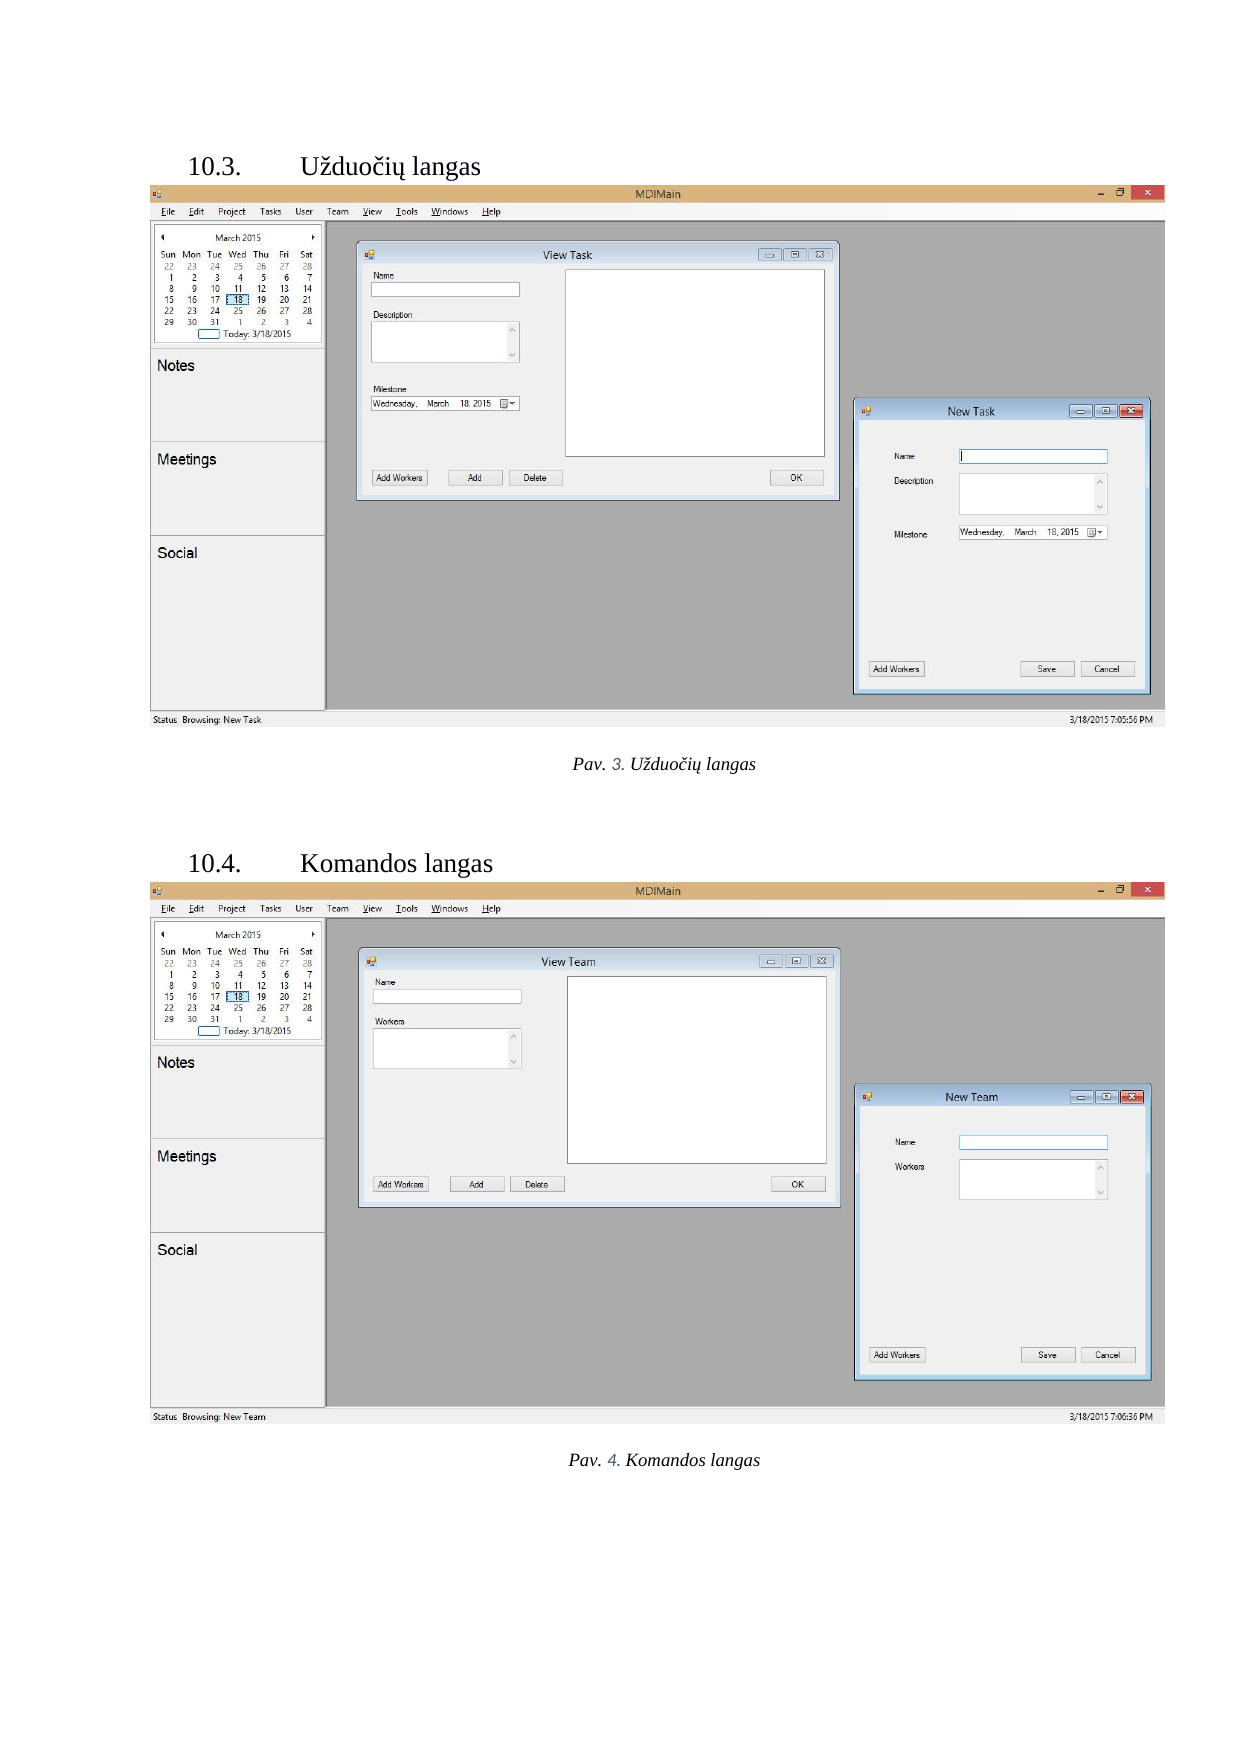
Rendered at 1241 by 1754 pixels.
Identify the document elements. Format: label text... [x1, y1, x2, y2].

text Pav. 4. Komandos langas [150, 1448, 1180, 1471]
subtitle Užduočių langas [187, 150, 1180, 181]
text Pav. 3. Užduočių langas [150, 752, 1180, 775]
picture [150, 882, 1166, 1424]
picture [150, 185, 1166, 727]
subtitle Komandos langas [187, 847, 1180, 878]
